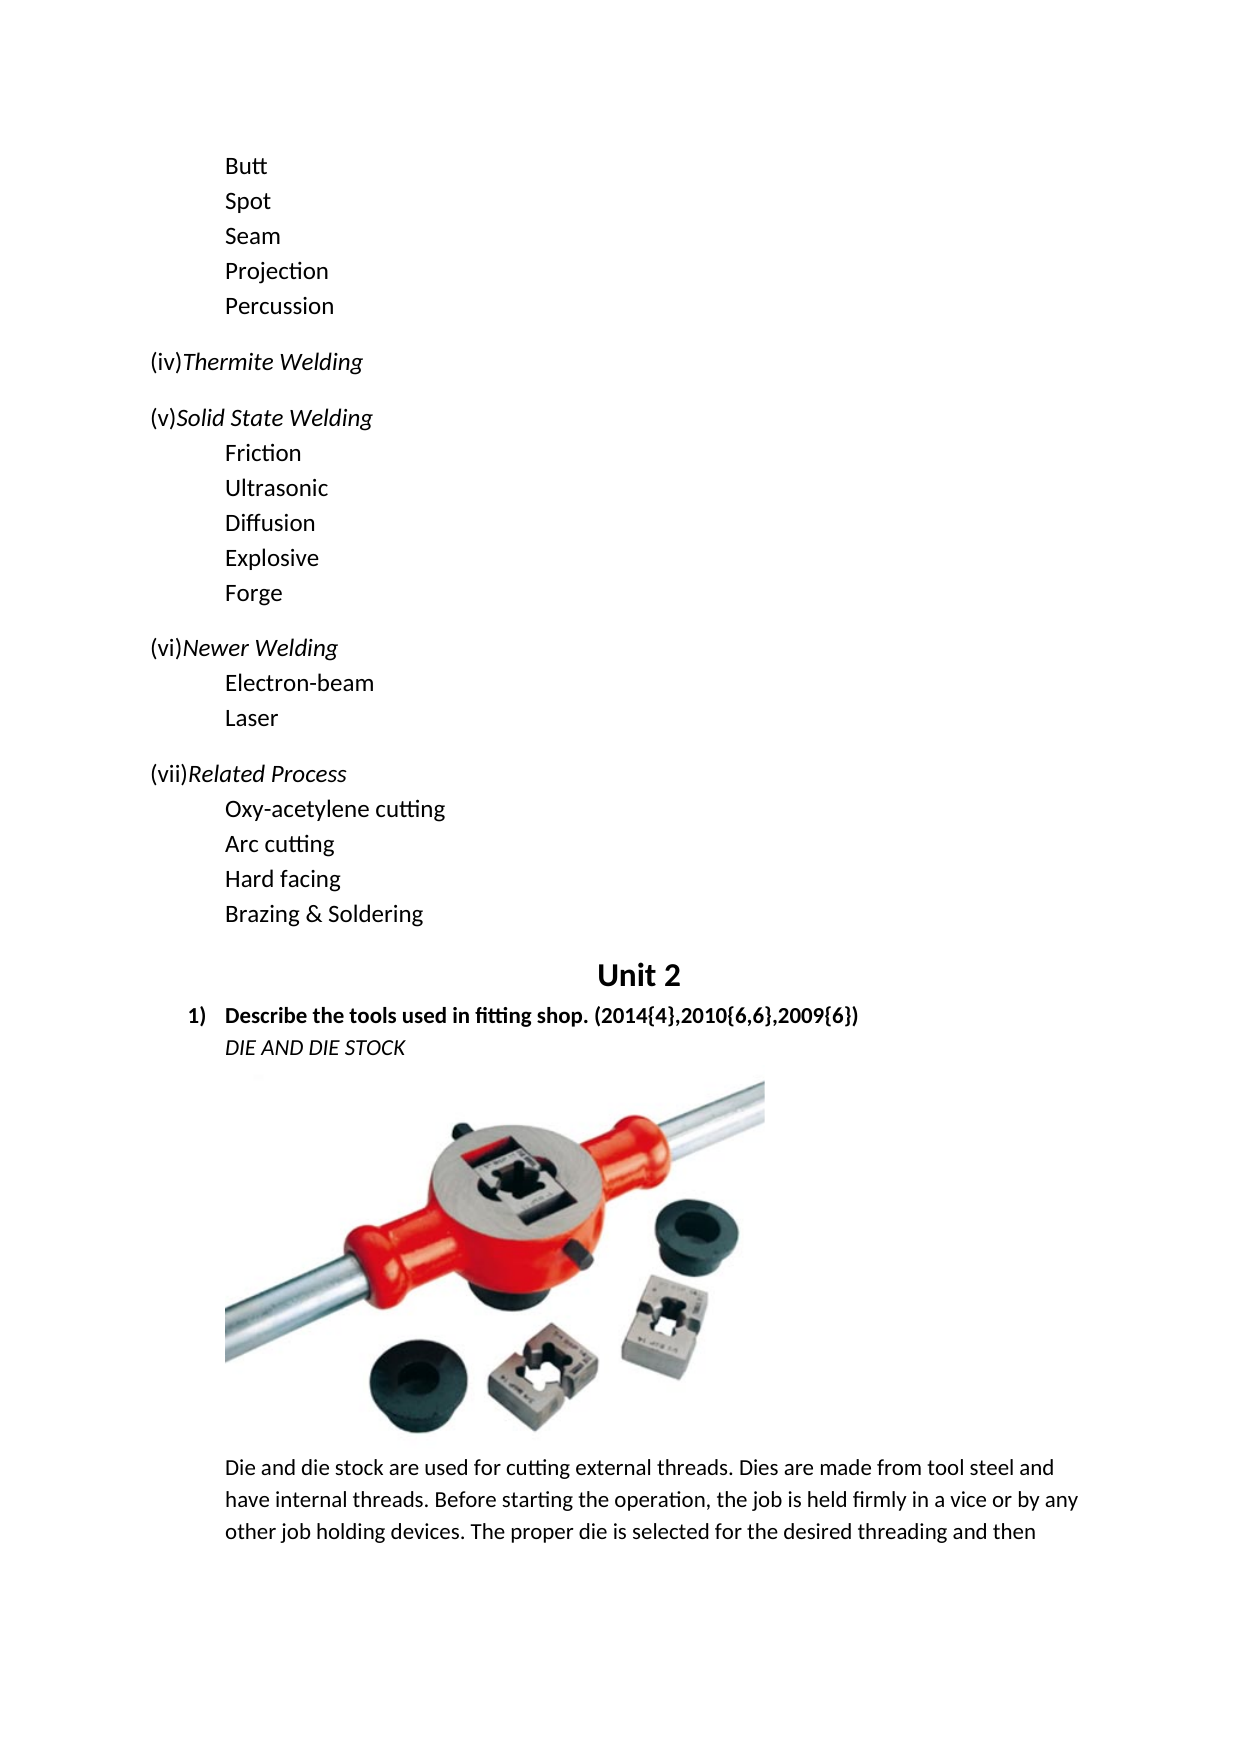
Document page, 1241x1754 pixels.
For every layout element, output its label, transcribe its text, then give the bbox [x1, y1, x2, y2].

text (vi)Newer Welding Electron-beam Laser [150, 632, 1090, 733]
list Butt [187, 150, 1090, 181]
list DIE AND DIE STOCK [225, 1033, 1090, 1061]
list Describe the tools used in fitting shop. (2014{4},2010{6,6},2009{6}) [187, 1001, 1090, 1029]
list Spot [187, 185, 1090, 216]
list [225, 1453, 1090, 1545]
list Unit 2 [187, 954, 1090, 995]
text (v)Solid State Welding Friction Ultrasonic Diffusion Explosive Forge [150, 402, 1090, 607]
list Projection [187, 255, 1090, 286]
list Percussion [187, 290, 1090, 321]
list Seam [187, 220, 1090, 251]
picture [225, 1065, 765, 1449]
text (iv)Thermite Welding [150, 346, 1090, 376]
text (vii)Related Process Oxy-acetylene cutting Arc cutting Hard facing Brazing & Soldering [150, 758, 1090, 929]
